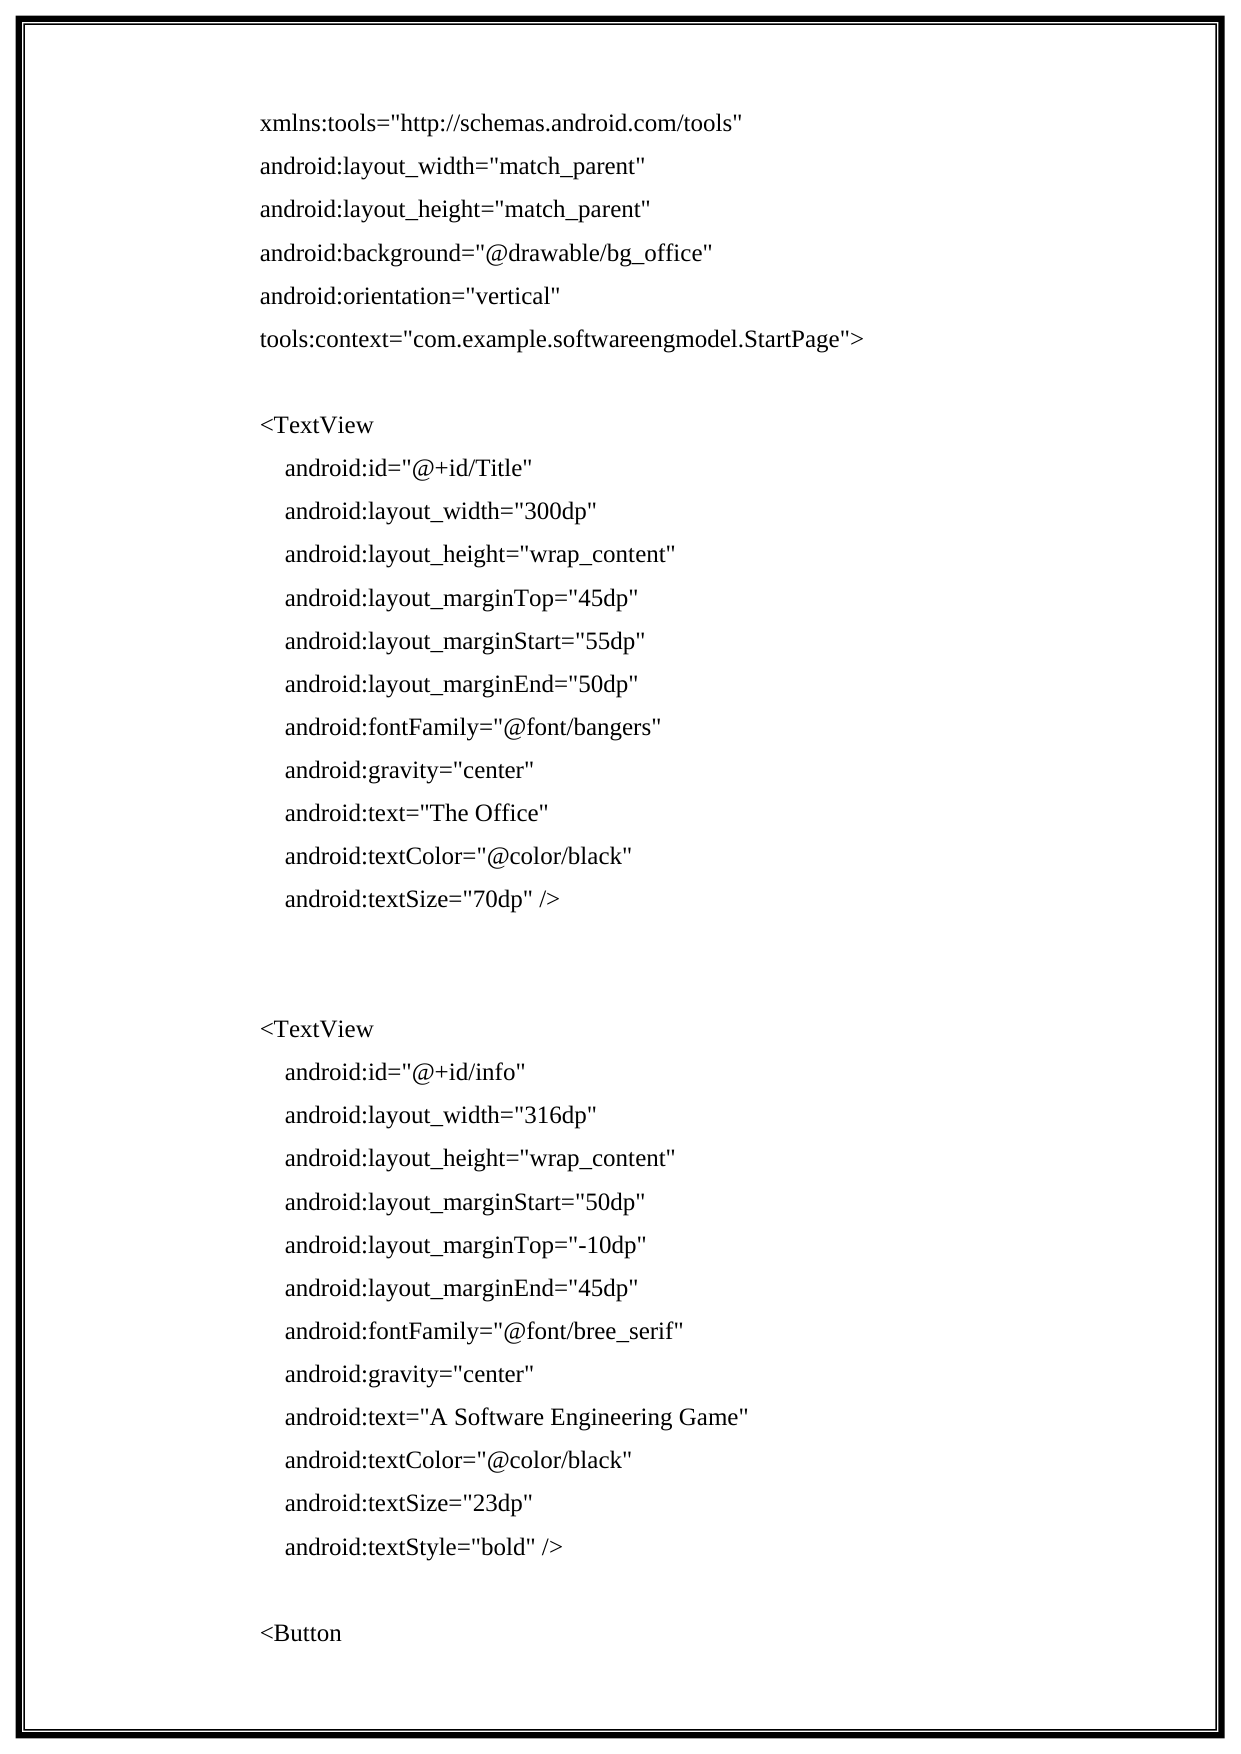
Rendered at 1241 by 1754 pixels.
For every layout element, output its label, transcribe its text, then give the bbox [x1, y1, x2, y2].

text xmlns:tools="http://schemas.android.com/tools" android:layout_width="match_parent" android:layout_height="match_parent" android:background="@drawable/bg_office" android:orientation="vertical" tools:context="com.example.softwareengmodel.StartPage"> [259, 108, 895, 353]
text <TextView android:id="@+id/Title" android:layout_width="300dp" [259, 410, 598, 525]
text <Button [259, 1618, 1205, 1647]
text android:text="A Software Engineering Game" android:textColor="@color/black" android:textSize="23dp" android:textStyle="bold" /> [284, 1402, 750, 1560]
text <TextView android:id="@+id/info" android:layout_width="316dp" [259, 1014, 598, 1129]
text android:layout_height="wrap_content" android:layout_marginStart="50dp" android:layout_marginTop="-10dp" android:layout_marginEnd="45dp" android:fontFamily="@font/bree_serif" android:gravity="center" [284, 1143, 684, 1388]
text android:layout_height="wrap_content" android:layout_marginTop="45dp" android:layout_marginStart="55dp" android:layout_marginEnd="50dp" android:fontFamily="@font/bangers" android:gravity="center" android:text="The Office" android:textColor="@color/black" android:textSize="70dp" /> [284, 539, 680, 913]
